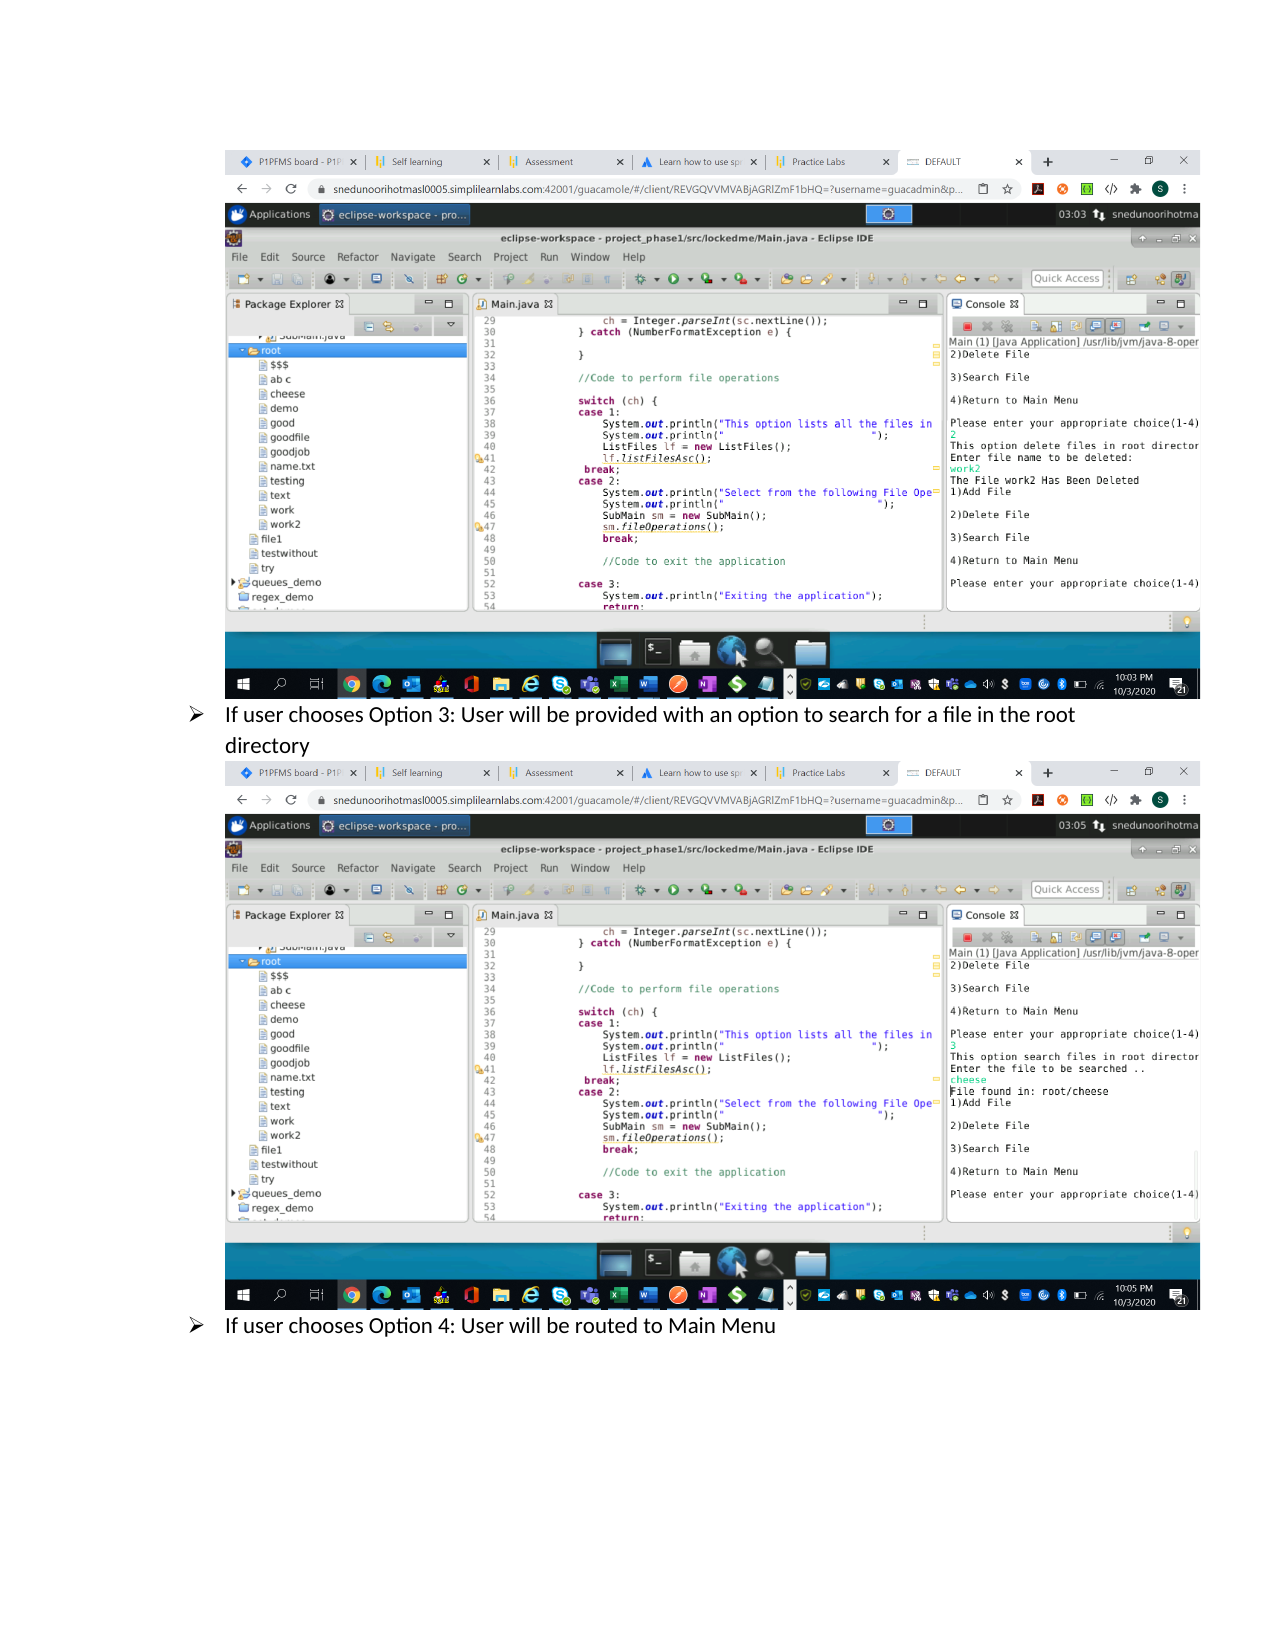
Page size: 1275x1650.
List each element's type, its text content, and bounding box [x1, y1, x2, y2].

picture [225, 150, 1200, 699]
list If user chooses Option 4: User will be routed to Main Menu [187, 1312, 1125, 1340]
list If user chooses Option 3: User will be provided with an option to search for a file in the root directory [187, 701, 1125, 759]
picture [225, 761, 1200, 1310]
